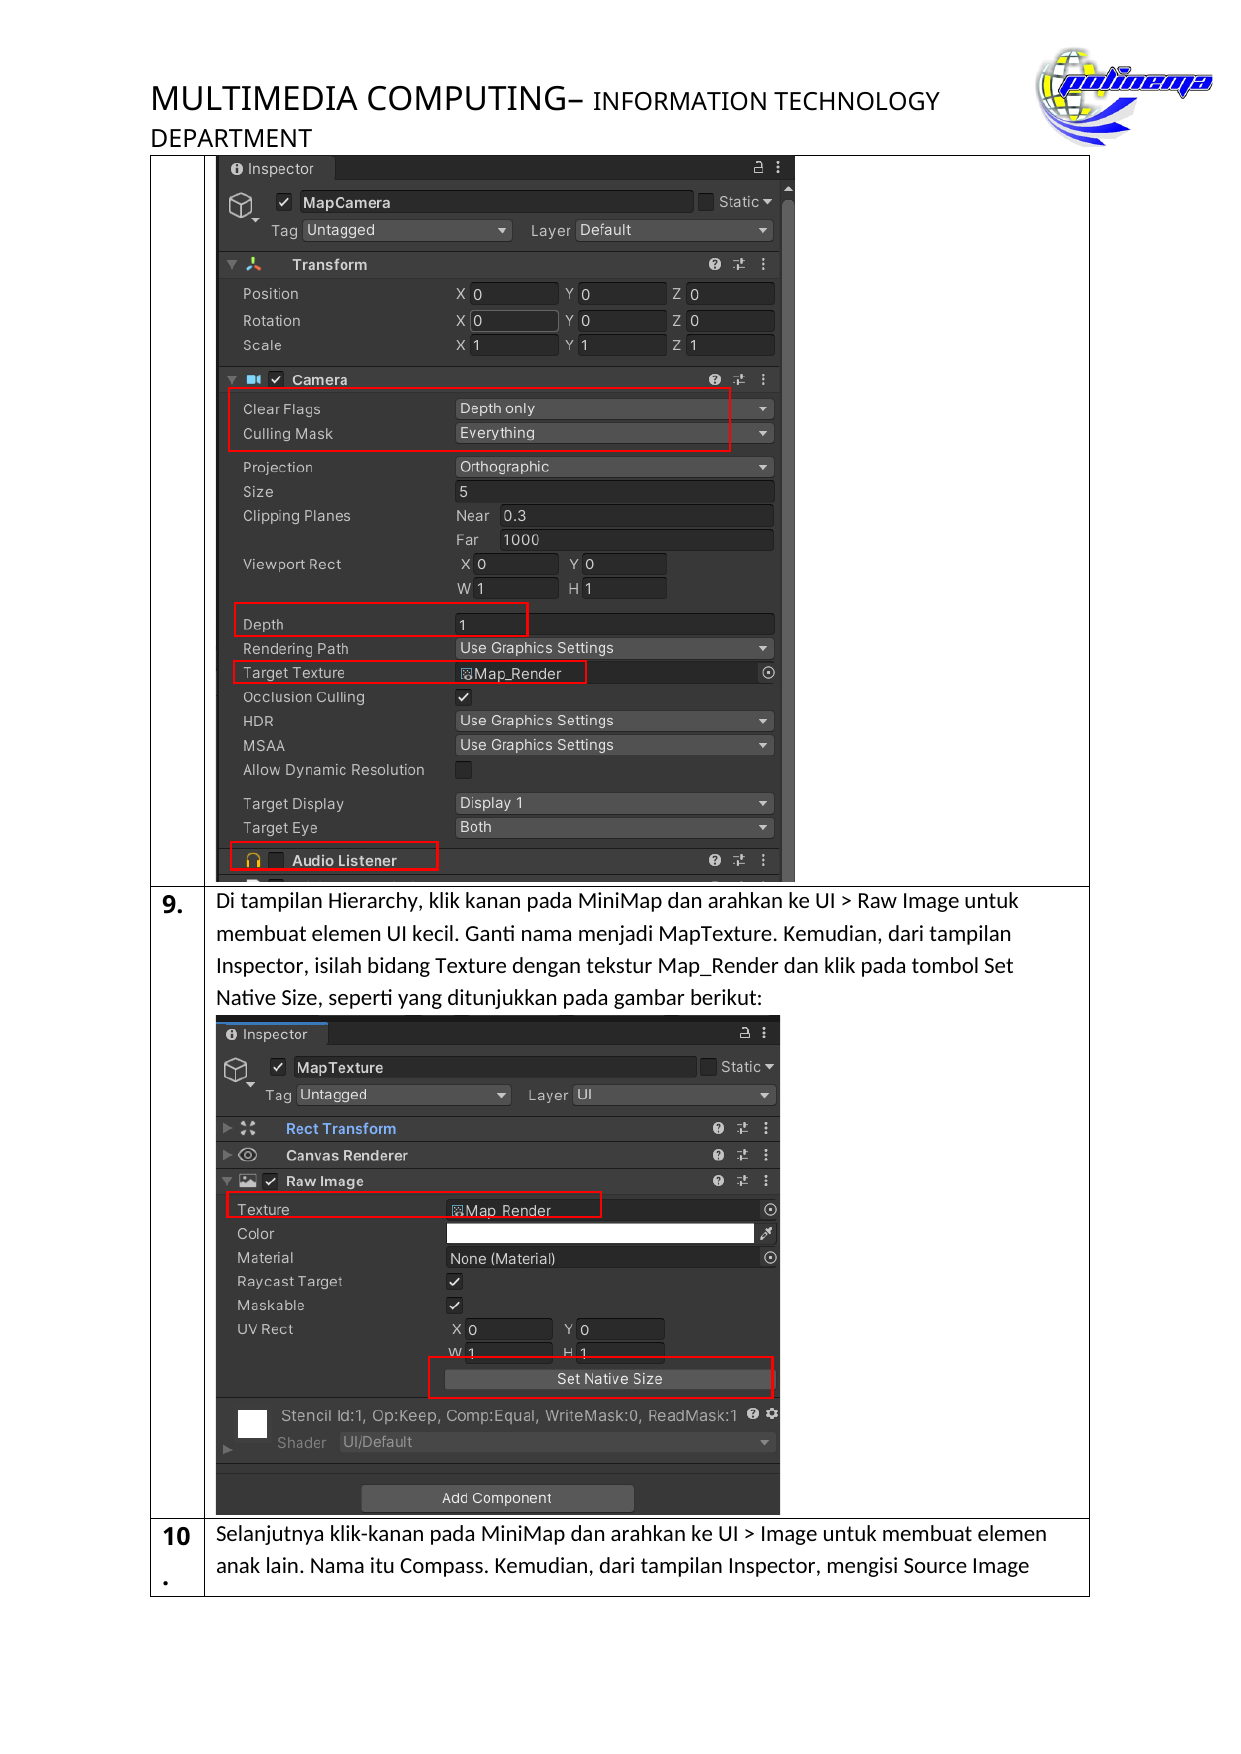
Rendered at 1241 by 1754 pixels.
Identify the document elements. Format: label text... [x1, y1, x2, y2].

table_cell 8. [151, 156, 204, 886]
table_cell Di tampilan Hierarchy, klik kanan pada MiniMap dan arahkan ke UI > Raw Image untuk membuat elemen UI kecil. Ganti nama menjadi MapTexture. Kemudian, dari tampilan Inspector, isilah bidang Texture dengan tekstur Map_Render dan klik pada tombol Set Native Size, seperti yang ditunjukkan pada gambar berikut: [205, 887, 1089, 1518]
picture [215, 155, 795, 882]
table_cell 10. [151, 1519, 204, 1596]
picture [215, 1015, 781, 1515]
picture [1034, 46, 1212, 147]
table_cell 9. [151, 887, 204, 1518]
